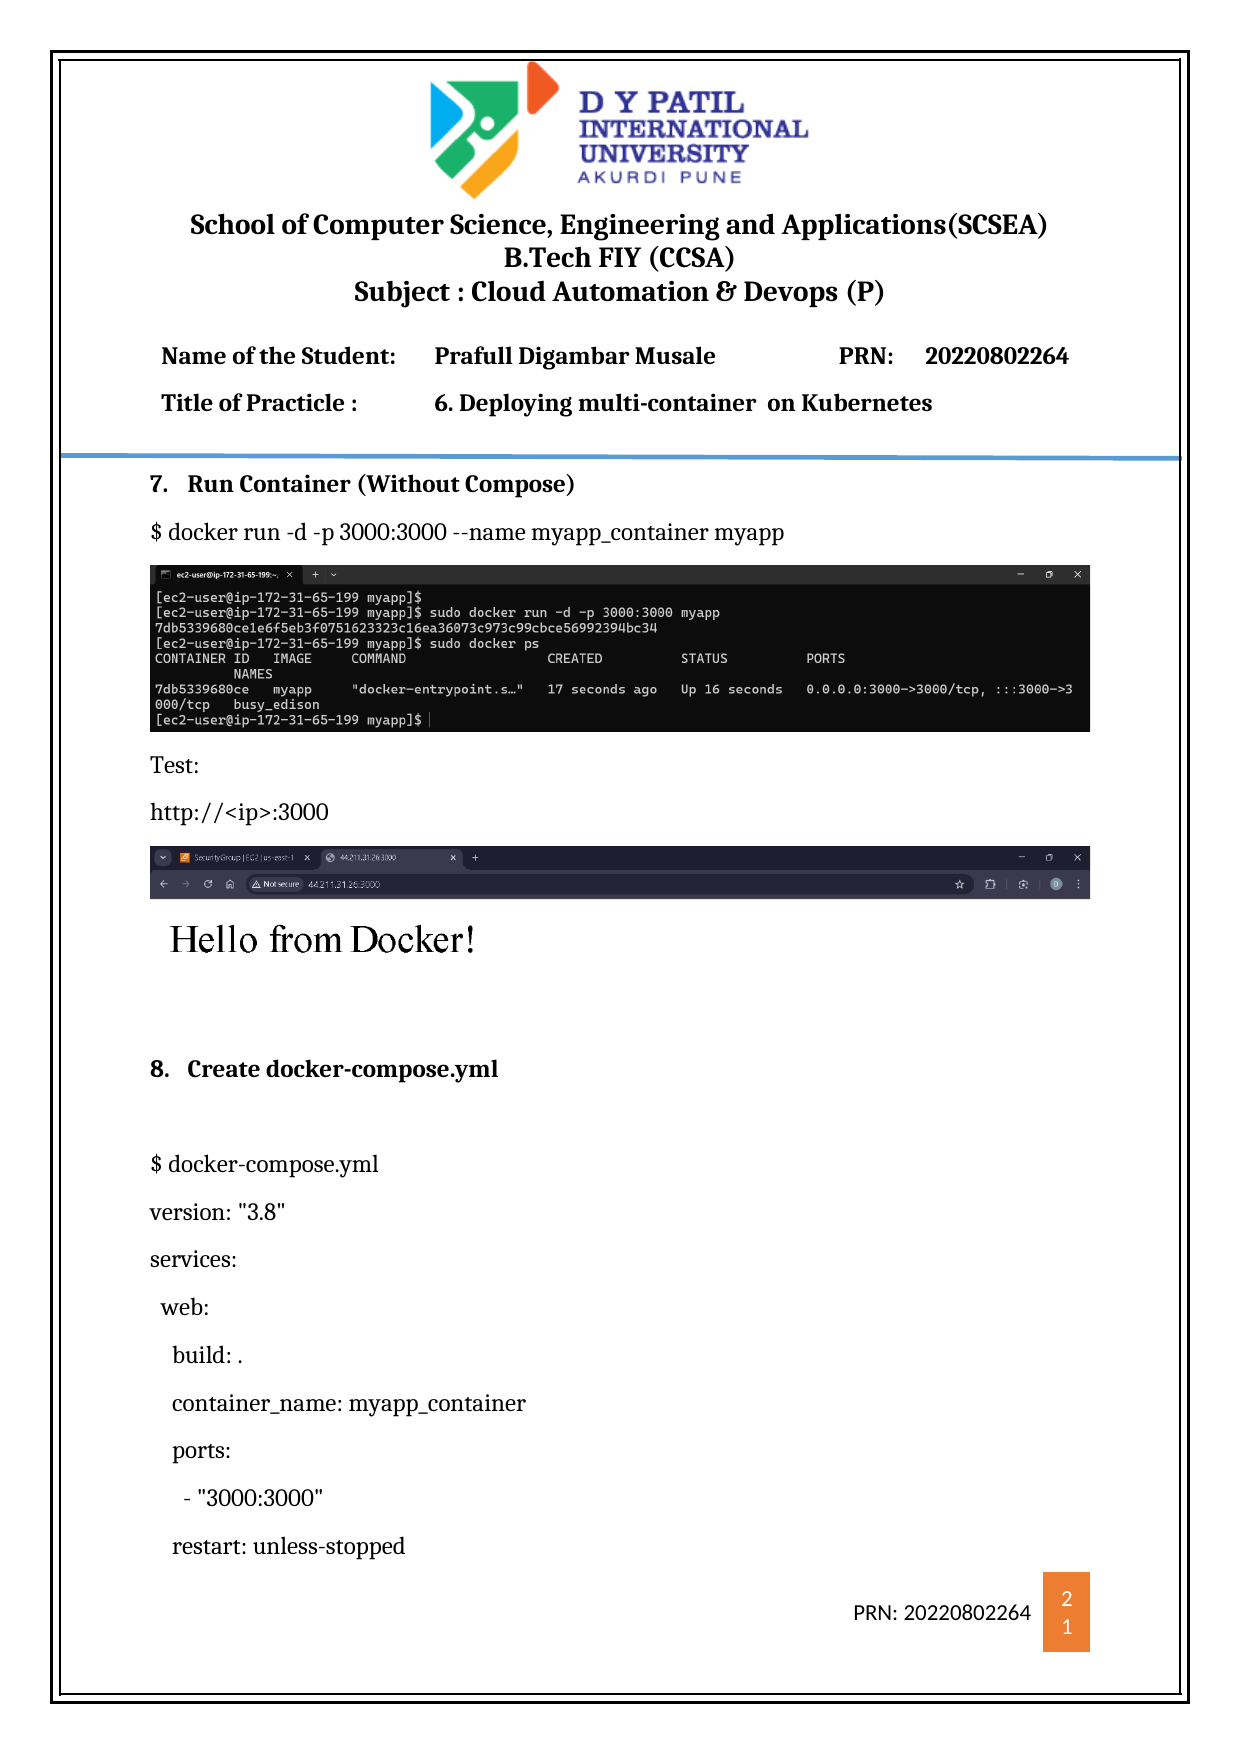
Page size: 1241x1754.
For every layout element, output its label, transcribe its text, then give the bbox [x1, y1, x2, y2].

text build: . [150, 1341, 1090, 1369]
text $ docker run -d -p 3000:3000 --name myapp_container myapp [150, 518, 1090, 547]
picture [150, 565, 1091, 732]
text web: [150, 1293, 1090, 1322]
text http://<ip>:3000 [150, 798, 1090, 827]
text version: "3.8" [150, 1198, 1090, 1226]
text container_name: myapp_container [150, 1388, 1090, 1417]
picture [430, 61, 809, 201]
text - "3000:3000" [150, 1484, 1090, 1513]
text services: [150, 1245, 1090, 1274]
picture [150, 846, 1091, 1036]
text ports: [150, 1436, 1090, 1465]
text $ docker-compose.yml [150, 1150, 1090, 1179]
list Create docker-compose.yml [150, 1054, 1090, 1083]
list Run Container (Without Compose) [150, 470, 1090, 499]
text Test: [150, 751, 1090, 779]
text restart: unless-stopped [150, 1532, 1090, 1560]
